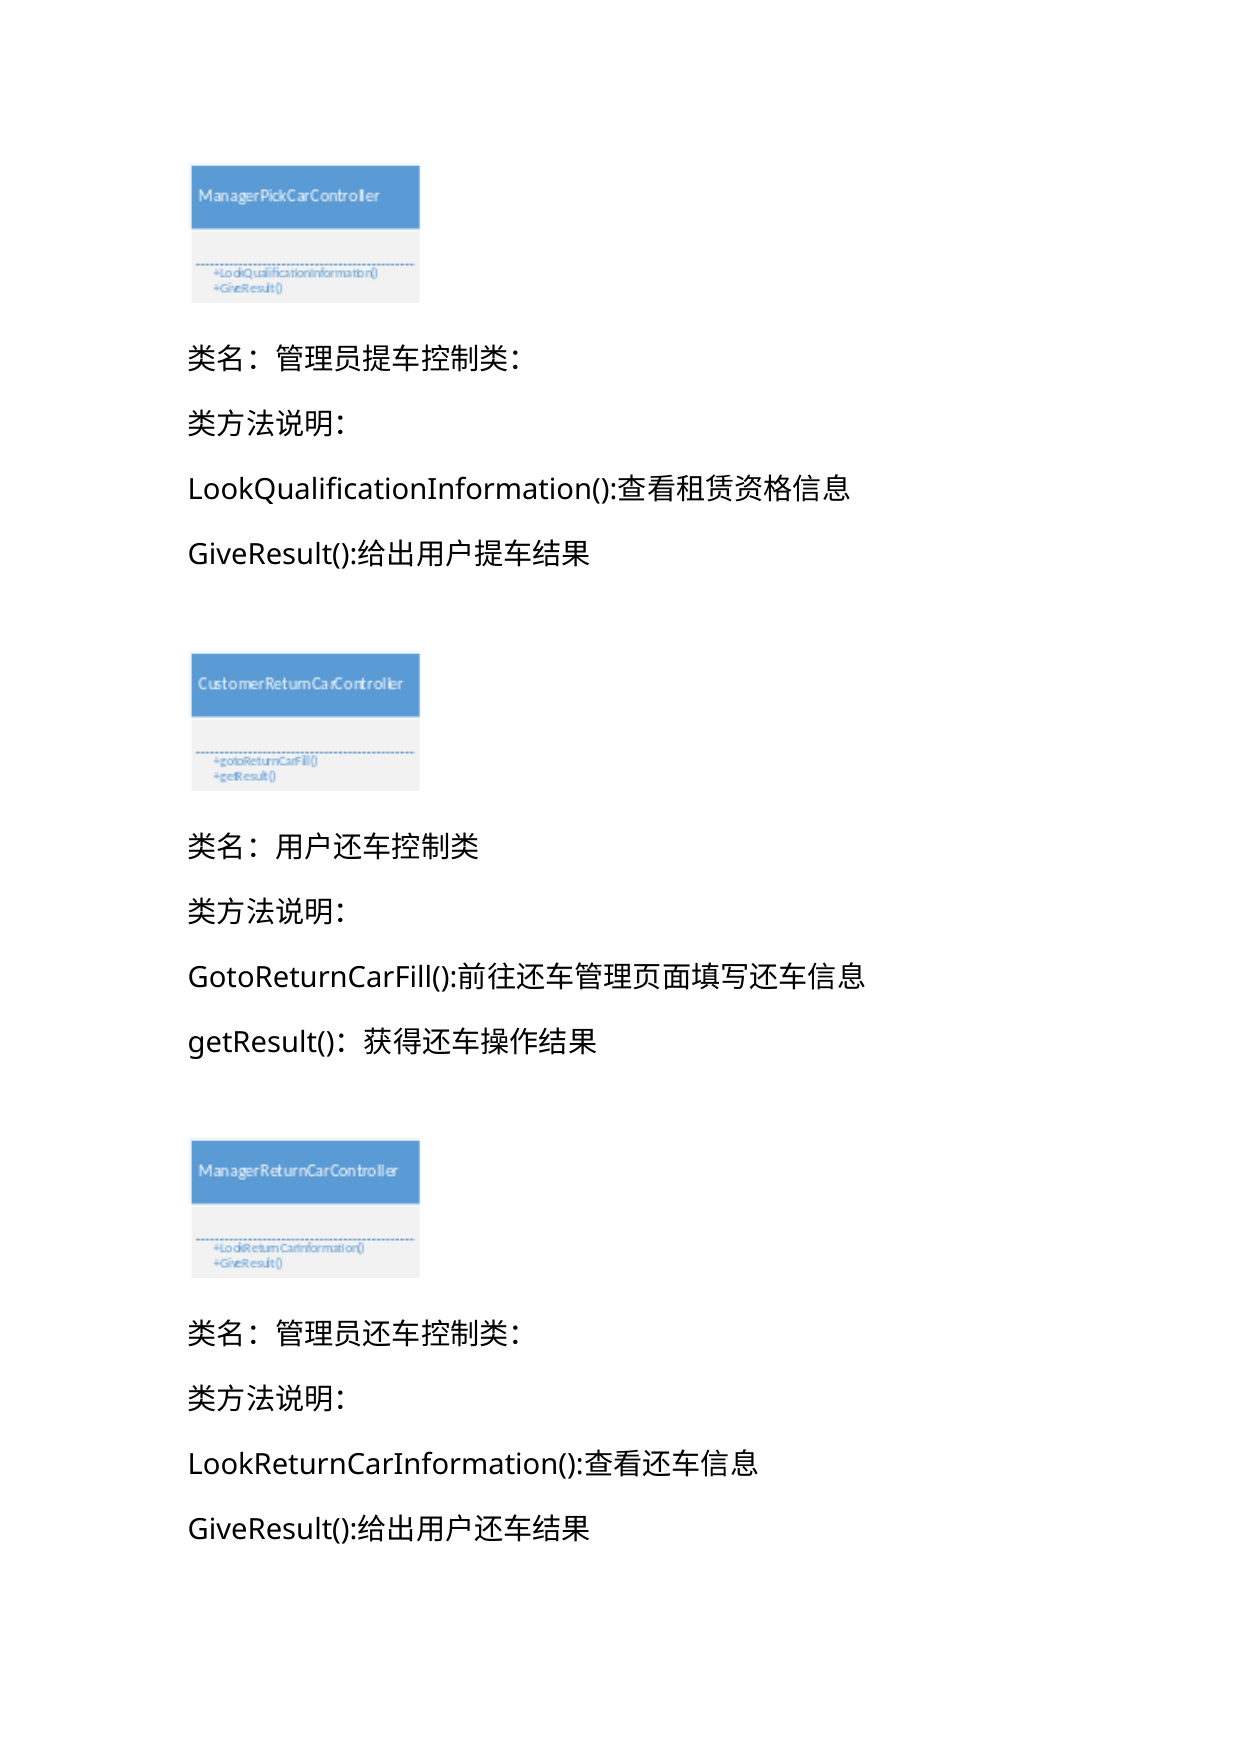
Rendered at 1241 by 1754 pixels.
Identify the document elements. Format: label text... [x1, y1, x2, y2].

text GiveResult():给出用户还车结果 [187, 1494, 1053, 1559]
text 类方法说明： [187, 1364, 1053, 1429]
text 类方法说明： [187, 389, 1053, 454]
text 类名：管理员还车控制类： [187, 1299, 1053, 1364]
text LookQualificationInformation():查看租赁资格信息 [187, 454, 1053, 519]
text 类名：用户还车控制类 [187, 812, 1053, 877]
text 类名：管理员提车控制类： [187, 324, 1053, 389]
text getResult()：获得还车操作结果 [187, 1007, 1053, 1072]
text GiveResult():给出用户提车结果 [187, 519, 1053, 584]
text GotoReturnCarFill():前往还车管理页面填写还车信息 [187, 942, 1053, 1007]
text LookReturnCarInformation():查看还车信息 [187, 1429, 1053, 1494]
text 类方法说明： [187, 877, 1053, 942]
